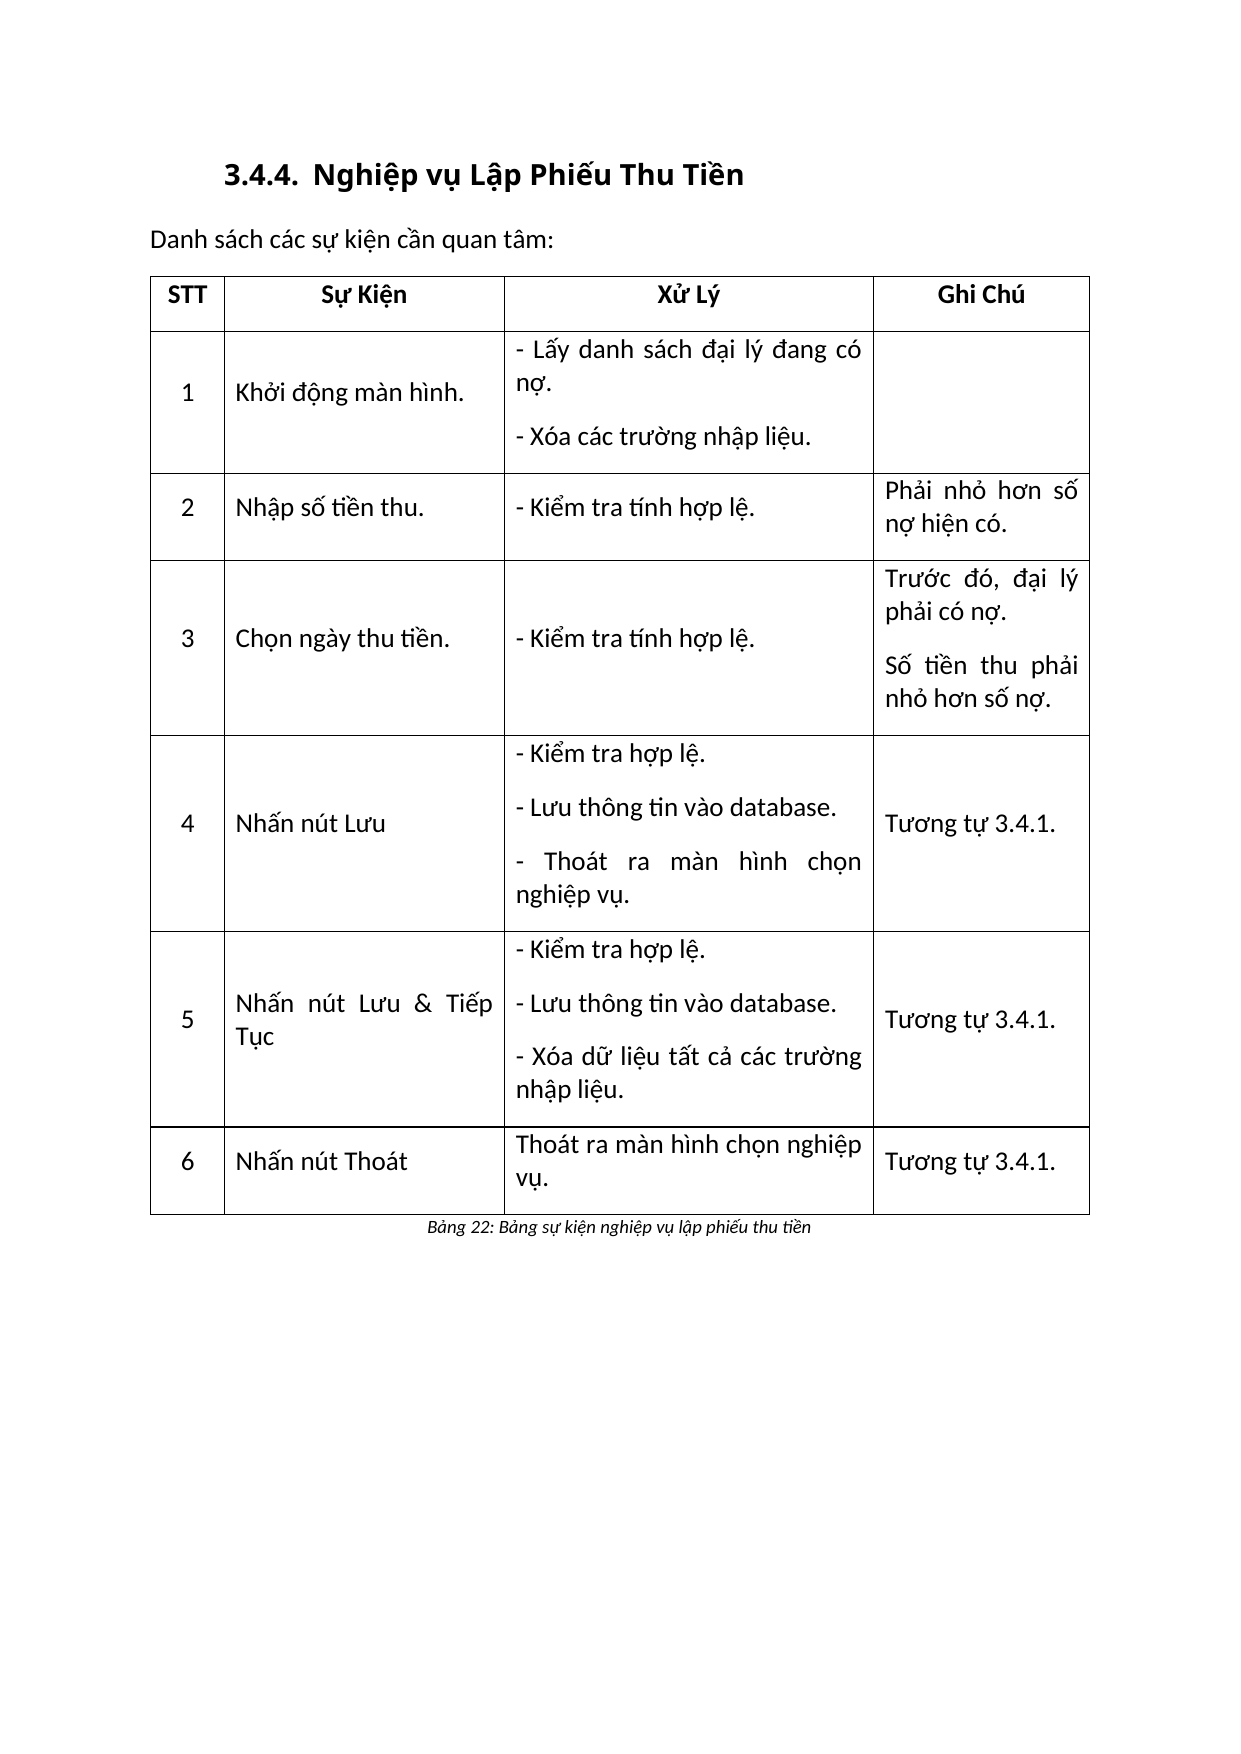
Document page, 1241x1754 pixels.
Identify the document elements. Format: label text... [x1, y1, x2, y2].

table_header Sự Kiện [225, 277, 504, 331]
table_cell - Kiểm tra hợp lệ. - Lưu thông tin vào database. - Thoát ra màn hình chọn nghiệp vụ. [505, 736, 873, 931]
table_cell Tương tự 3.4.1. [874, 1128, 1089, 1214]
table_cell Nhập số tiền thu. [225, 474, 504, 560]
table_cell Tương tự 3.4.1. [874, 932, 1089, 1126]
table_cell 3 [151, 561, 224, 735]
table_header STT [151, 277, 224, 331]
subtitle Nghiệp vụ Lập Phiếu Thu Tiền [224, 154, 1090, 194]
table_header Ghi Chú [874, 277, 1089, 331]
table_cell Chọn ngày thu tiền. [225, 561, 504, 735]
table_header Xử Lý [505, 277, 873, 331]
table_cell 4 [151, 736, 224, 931]
table_cell Thoát ra màn hình chọn nghiệp vụ. [505, 1128, 873, 1214]
table_cell 1 [151, 332, 224, 472]
table_cell [874, 332, 1089, 472]
table_cell - Kiểm tra tính hợp lệ. [505, 561, 873, 735]
text Danh sách các sự kiện cần quan tâm: [150, 222, 1090, 255]
table_cell 2 [151, 474, 224, 560]
table_cell Nhấn nút Lưu [225, 736, 504, 931]
table_cell 6 [151, 1128, 224, 1214]
table_cell - Kiểm tra hợp lệ. - Lưu thông tin vào database. - Xóa dữ liệu tất cả các trường nhập liệu. [505, 932, 873, 1126]
table_cell 5 [151, 932, 224, 1126]
table_cell Nhấn nút Lưu & Tiếp Tục [225, 932, 504, 1126]
table_cell - Lấy danh sách đại lý đang có nợ. - Xóa các trường nhập liệu. [505, 332, 873, 472]
table_cell Trước đó, đại lý phải có nợ. Số tiền thu phải nhỏ hơn số nợ. [874, 561, 1089, 735]
table_cell Nhấn nút Thoát [225, 1128, 504, 1214]
table_cell Tương tự 3.4.1. [874, 736, 1089, 931]
table_cell Khởi động màn hình. [225, 332, 504, 472]
text Bảng 22: Bảng sự kiện nghiệp vụ lập phiếu thu tiền [150, 1215, 1090, 1238]
table_cell - Kiểm tra tính hợp lệ. [505, 474, 873, 560]
table_cell Phải nhỏ hơn số nợ hiện có. [874, 474, 1089, 560]
